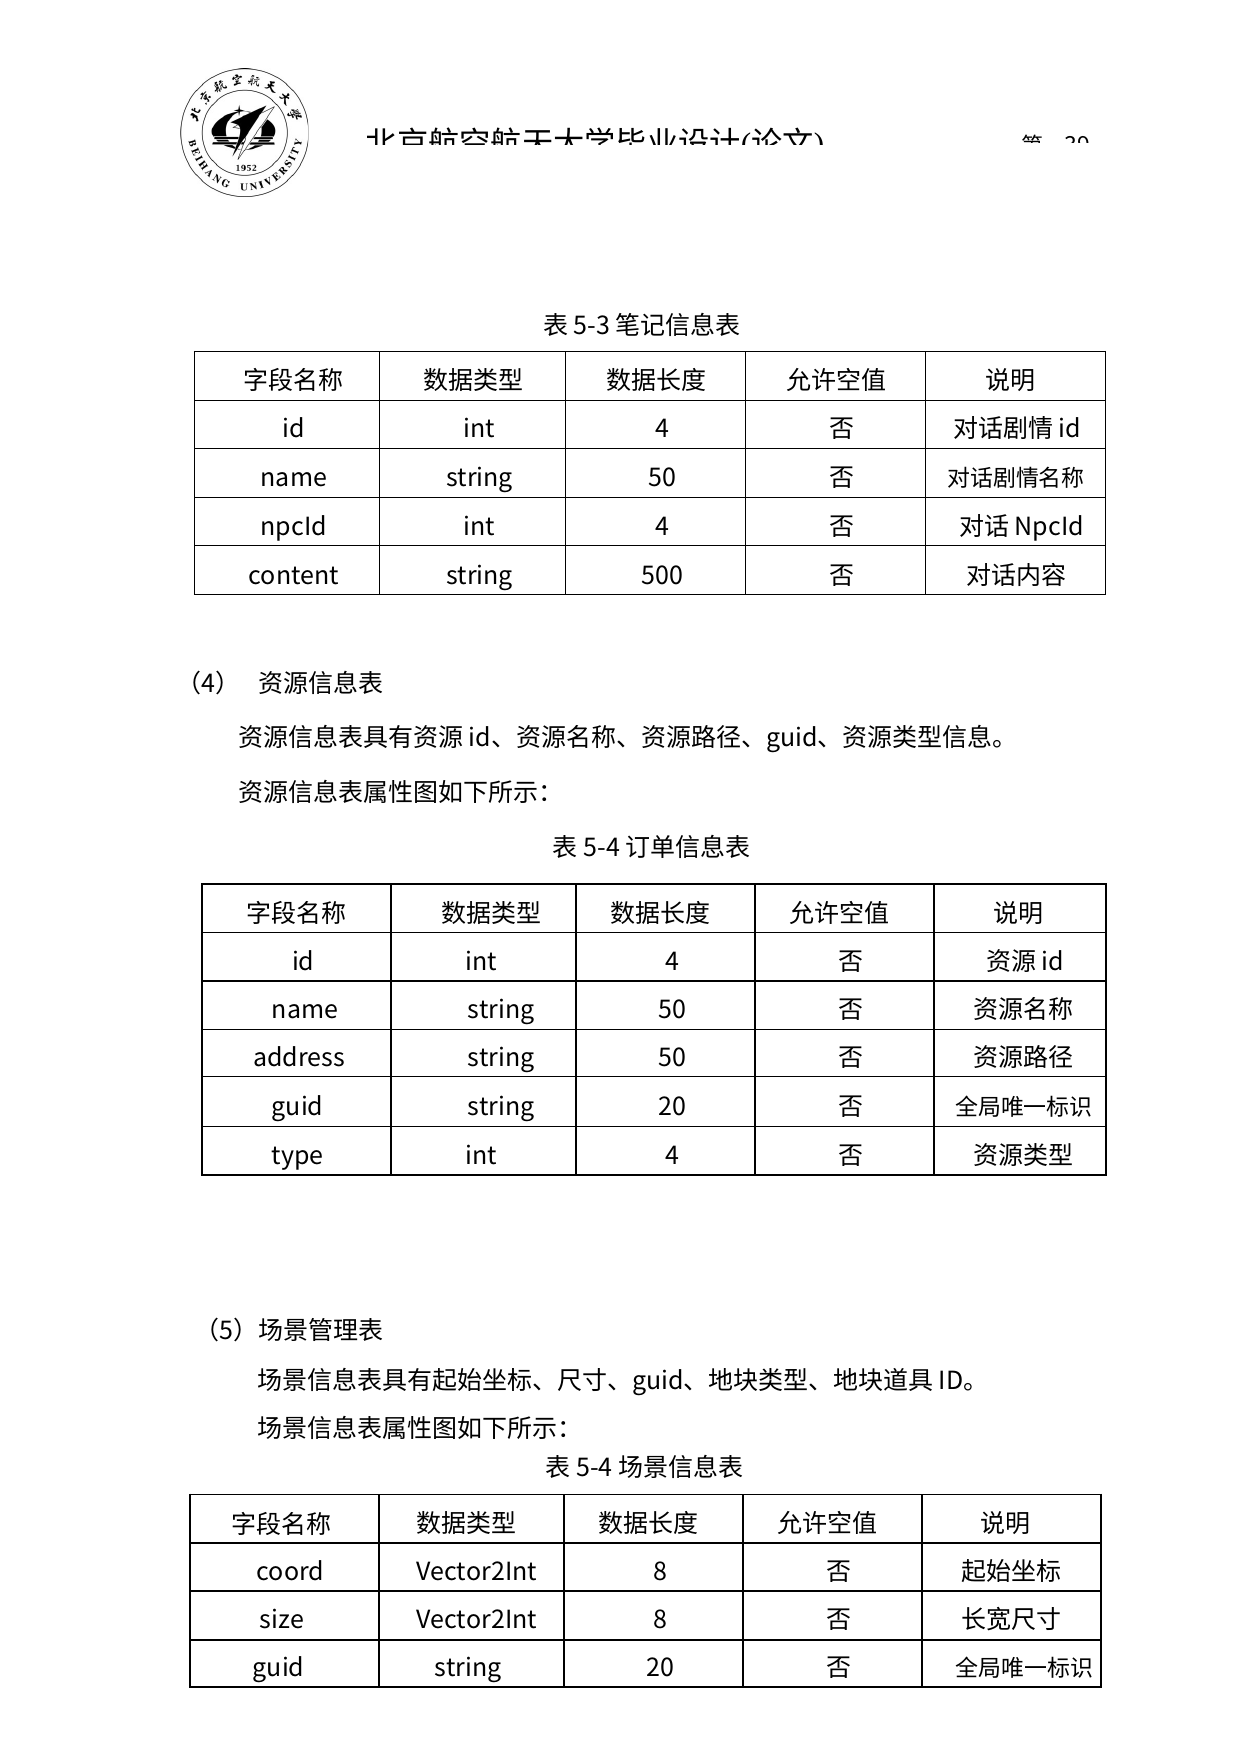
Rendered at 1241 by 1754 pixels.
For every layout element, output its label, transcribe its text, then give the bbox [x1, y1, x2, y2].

table_cell 否 [744, 1592, 921, 1639]
picture [180, 68, 309, 197]
table_cell 4 [566, 401, 745, 448]
table_header 数据类型 [380, 1495, 563, 1542]
text 表 5-3 笔记信息表 [543, 305, 1240, 342]
table_header 说明 [926, 352, 1105, 399]
table_cell 500 [566, 546, 745, 594]
table_cell 起始坐标 [923, 1544, 1100, 1590]
table_cell 4 [566, 498, 745, 545]
table_cell id [195, 401, 379, 448]
text 表 5-4 订单信息表 [63, 834, 1240, 862]
table_cell 对话NpcId [926, 498, 1105, 545]
table_header 说明 [923, 1495, 1100, 1542]
table_header 数据长度 [565, 1495, 742, 1542]
table_cell 对话剧情名称 [926, 449, 1105, 497]
table_cell 否 [746, 401, 925, 448]
table_header 允许空值 [746, 352, 925, 399]
table_cell guid [191, 1641, 378, 1686]
table_cell 8 [565, 1592, 742, 1639]
table_header 数据长度 [566, 352, 745, 399]
table_cell content [195, 546, 379, 594]
table_cell Vector2Int [380, 1544, 563, 1590]
table_cell 否 [746, 498, 925, 545]
table_cell size [191, 1592, 378, 1639]
table_cell 20 [565, 1641, 742, 1686]
table_header 数据类型 [380, 352, 565, 399]
table_cell int [380, 401, 565, 448]
table_cell npcId [195, 498, 379, 545]
table_header 允许空值 [744, 1495, 921, 1542]
text 场景信息表具有起始坐标、尺寸、guid、地块类型、地块道具ID。场景信息表属性图如下所示： [257, 1349, 982, 1444]
table_cell 否 [744, 1544, 921, 1590]
table_cell 否 [746, 546, 925, 594]
table_cell 否 [746, 449, 925, 497]
table_cell 50 [566, 449, 745, 497]
text 资源信息表具有资源id、资源名称、资源路径、guid、资源类型信息。资源信息表属性图如下所示： [238, 717, 1014, 808]
table_cell string [380, 546, 565, 594]
table_cell string [380, 1641, 563, 1686]
table_cell int [380, 498, 565, 545]
text 表 5-4 场景信息表 [545, 1448, 1240, 1484]
table_cell coord [191, 1544, 378, 1590]
table_cell 全局唯一标识 [923, 1641, 1100, 1686]
list 资源信息表 [176, 664, 1240, 700]
table_cell 8 [565, 1544, 742, 1590]
list 场景管理表 [194, 1311, 1240, 1347]
table_cell name [195, 449, 379, 497]
table_cell string [380, 449, 565, 497]
table_header 字段名称 [195, 352, 379, 399]
table_cell 对话内容 [926, 546, 1105, 594]
table_cell 对话剧情id [926, 401, 1105, 448]
table_cell Vector2Int [380, 1592, 563, 1639]
table_cell 长宽尺寸 [923, 1592, 1100, 1639]
table_header 字段名称 [191, 1495, 378, 1542]
table_cell 否 [744, 1641, 921, 1686]
